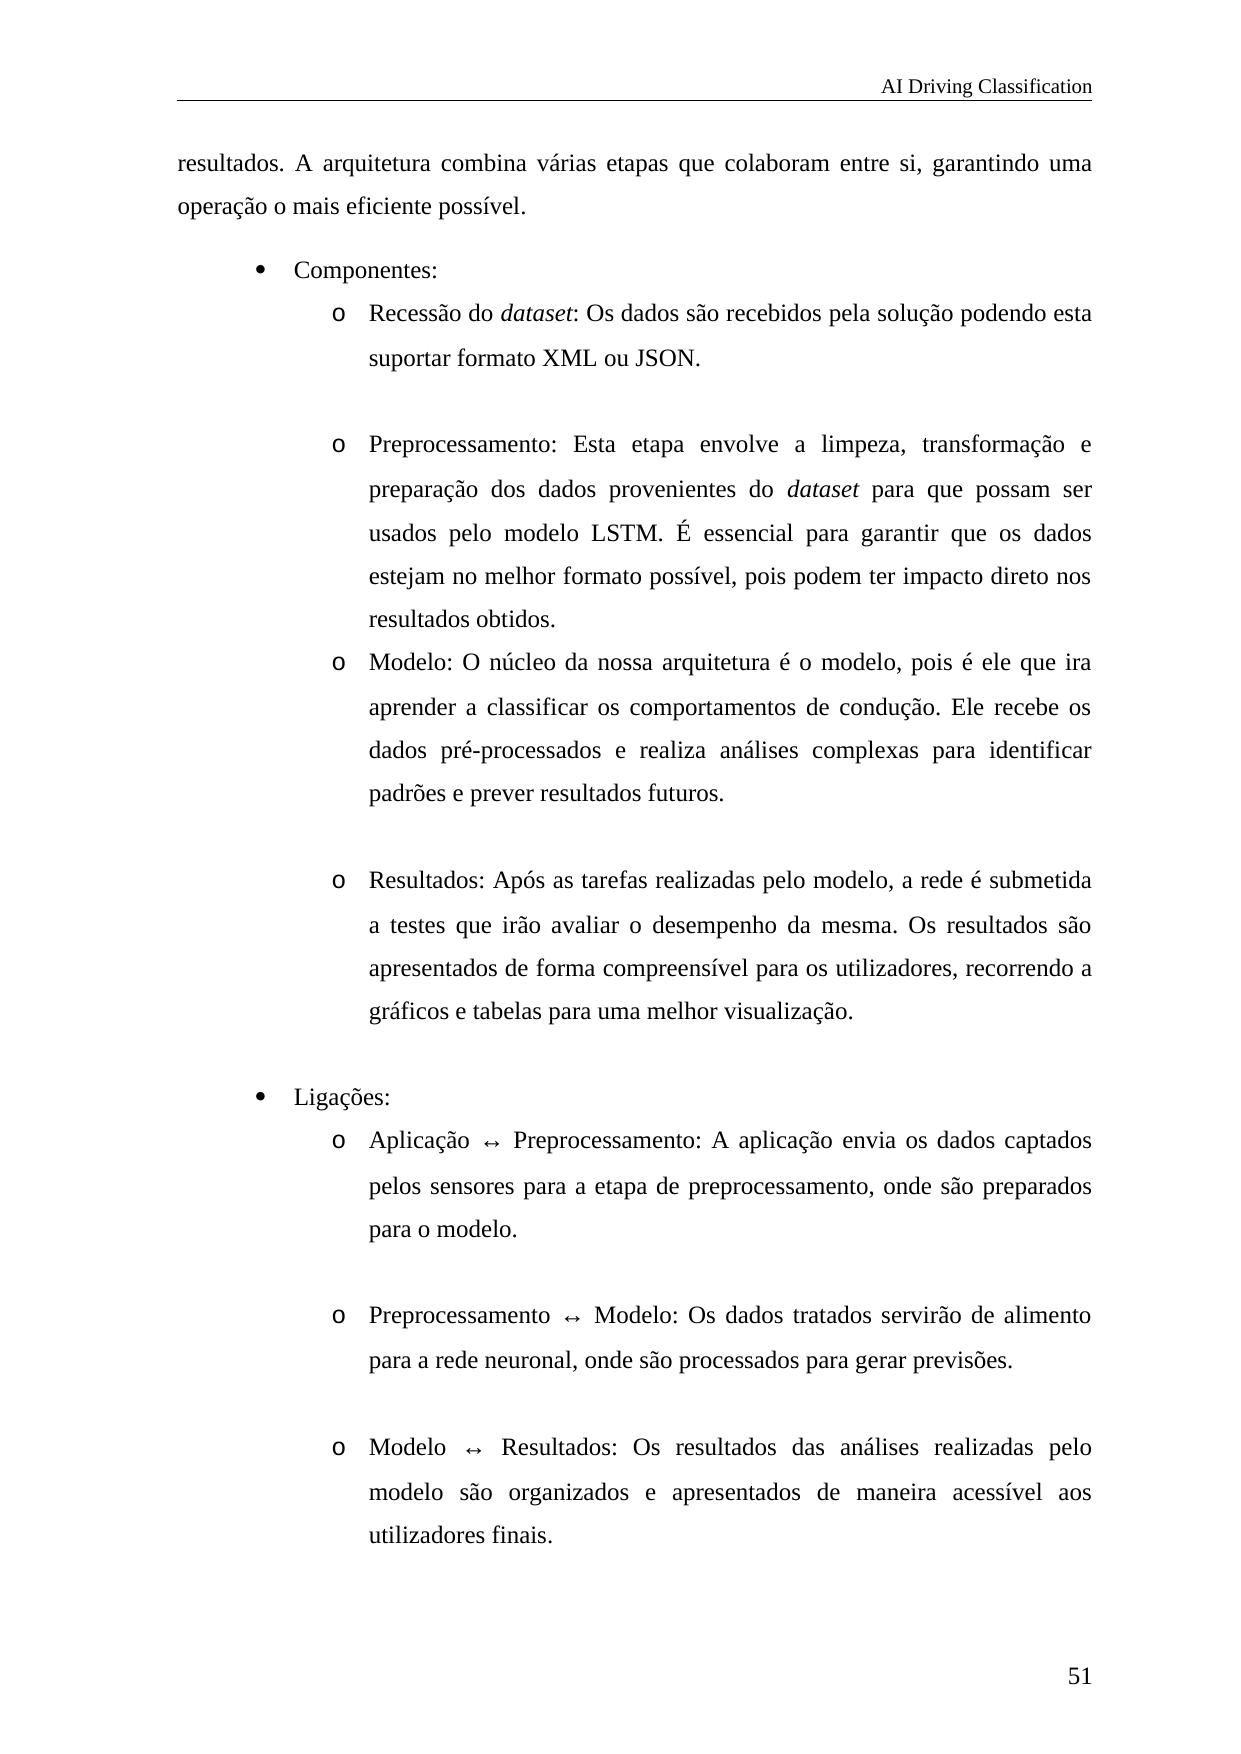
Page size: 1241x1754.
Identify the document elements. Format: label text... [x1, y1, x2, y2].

list Resultados: Após as tarefas realizadas pelo modelo, a rede é submetida a testes que irão avaliar o desempenho da mesma. Os resultados são apresentados de forma compreensível para os utilizadores, recorrendo a gráficos e tabelas para uma melhor visualização. [331, 865, 1092, 1025]
list Recessão do dataset: Os dados são recebidos pela solução podendo esta suportar formato XML ou JSON. [331, 298, 1092, 372]
list Modelo: O núcleo da nossa arquitetura é o modelo, pois é ele que ira aprender a classificar os comportamentos de condução. Ele recebe os dados pré-processados e realiza análises complexas para identificar padrões e prever resultados futuros. [331, 647, 1092, 807]
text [177, 148, 1092, 219]
list Modelo ↔ Resultados: Os resultados das análises realizadas pelo modelo são organizados e apresentados de maneira acessível aos utilizadores finais. [331, 1432, 1092, 1549]
list Preprocessamento: Esta etapa envolve a limpeza, transformação e preparação dos dados provenientes do dataset para que possam ser usados pelo modelo LSTM. É essencial para garantir que os dados estejam no melhor formato possível, pois podem ter impacto direto nos resultados obtidos. [331, 429, 1092, 633]
list Aplicação ↔ Preprocessamento: A aplicação envia os dados captados pelos sensores para a etapa de preprocessamento, onde são preparados para o modelo. [331, 1126, 1092, 1243]
list Preprocessamento ↔ Modelo: Os dados tratados servirão de alimento para a rede neuronal, onde são processados para gerar previsões. [331, 1300, 1092, 1374]
list Componentes: [256, 255, 1092, 283]
list Ligações: [256, 1082, 1092, 1111]
